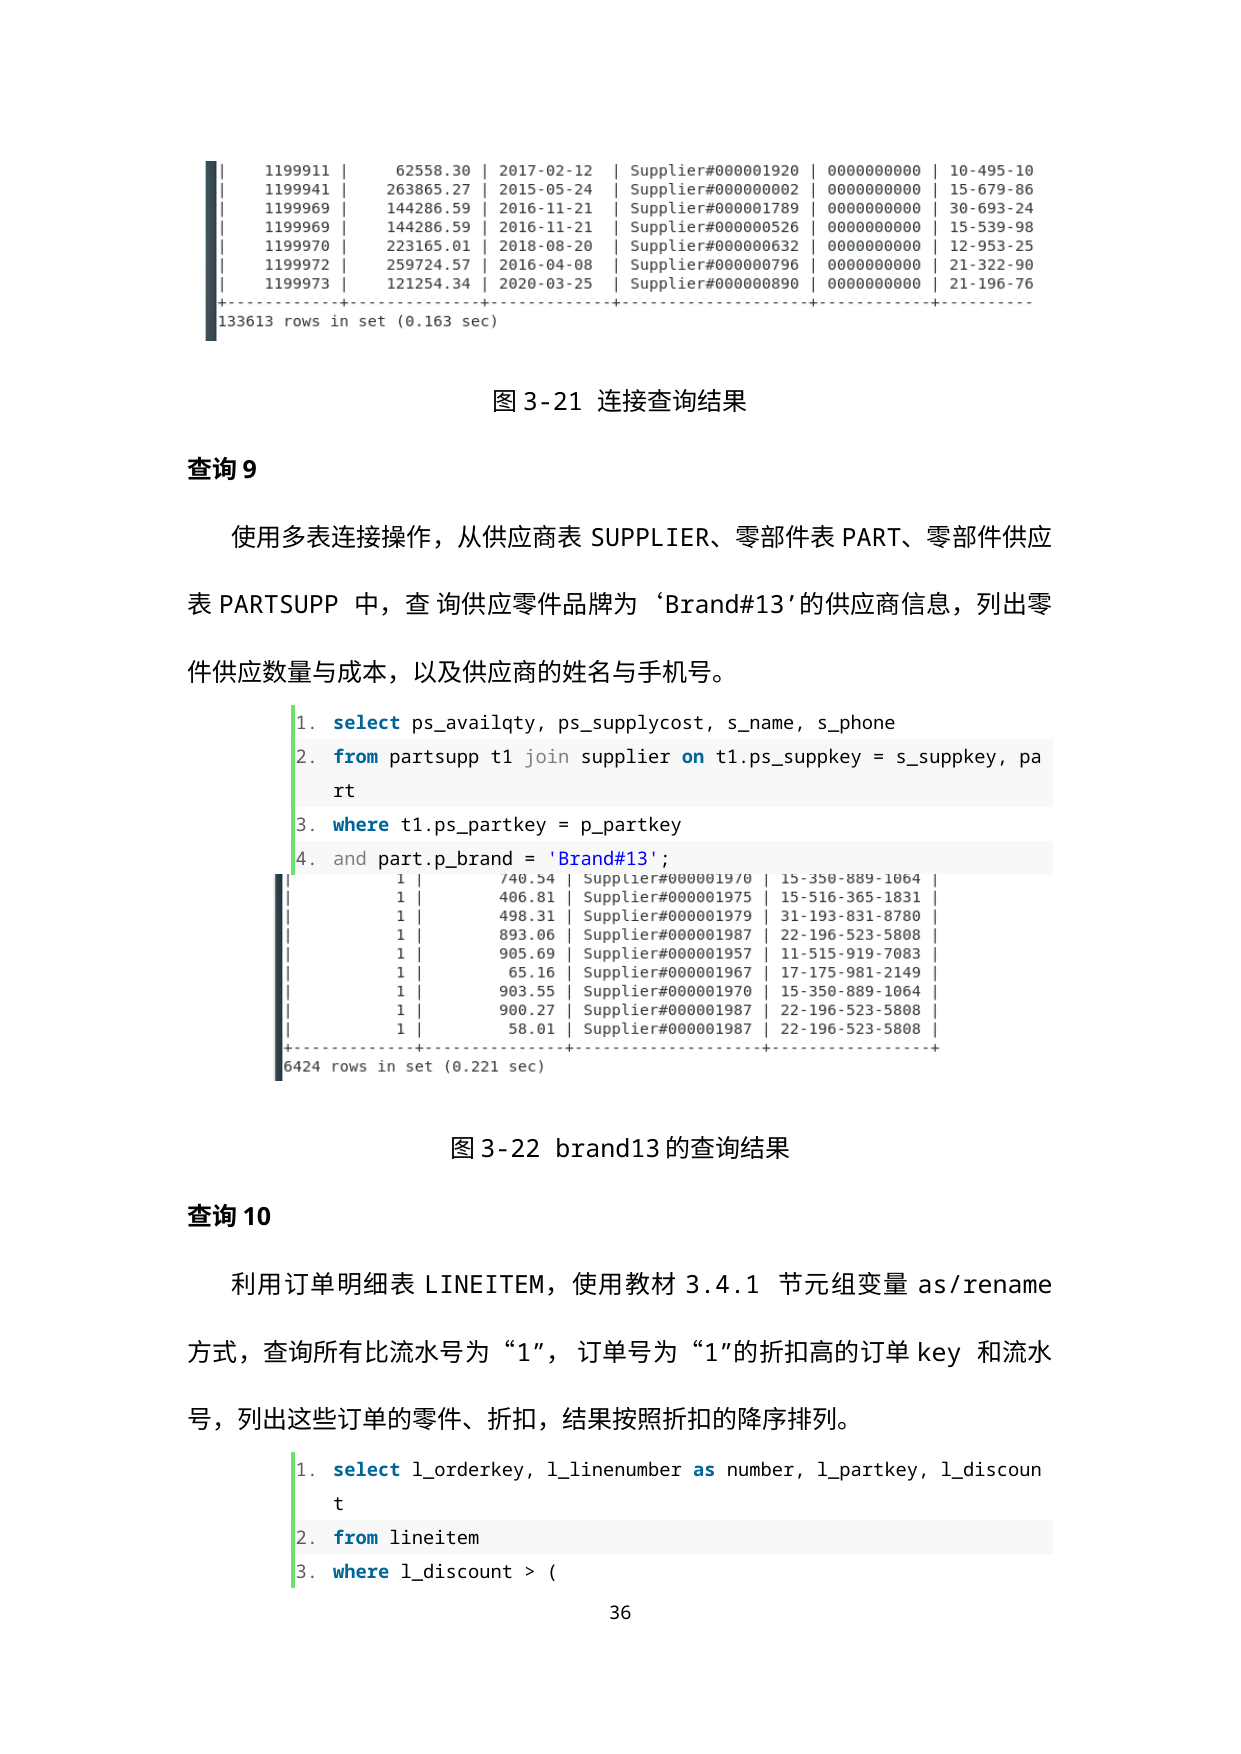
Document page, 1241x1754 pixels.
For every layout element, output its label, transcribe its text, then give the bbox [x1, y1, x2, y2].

picture [205, 161, 1035, 341]
subtitle 查询9 [187, 433, 1053, 501]
subtitle 查询10 [187, 1180, 1053, 1248]
picture [273, 874, 967, 1081]
list from partsupp t1 join supplier on t1.ps_suppkey = s_suppkey, part [295, 739, 1053, 807]
list from lineitem [295, 1520, 1053, 1554]
text 图3-22 brand13的查询结果 [187, 1112, 1053, 1180]
text 图3-21 连接查询结果 [187, 365, 1053, 433]
list select ps_availqty, ps_supplycost, s_name, s_phone [295, 705, 1053, 739]
list select l_orderkey, l_linenumber as number, l_partkey, l_discount [295, 1452, 1053, 1520]
text 利用订单明细表 LINEITEM，使用教材 3.4.1 节元组变量 as/rename 方式，查询所有比流水号为“1”， 订单号为“1”的折扣高的订单 key 和流水号，列出这些订单的零件、折扣，结果按照折扣的降序排列。 [187, 1248, 1053, 1452]
list and part.p_brand = 'Brand#13'; [295, 841, 1053, 875]
text 使用多表连接操作，从供应商表 SUPPLIER、零部件表 PART、零部件供应表 PARTSUPP 中，查 询供应零件品牌为‘Brand#13’的供应商信息，列出零件供应数量与成本，以及供应商的姓名与手机号。 [187, 501, 1053, 705]
list where t1.ps_partkey = p_partkey [295, 807, 1053, 841]
list where l_discount > ( [295, 1554, 1053, 1588]
